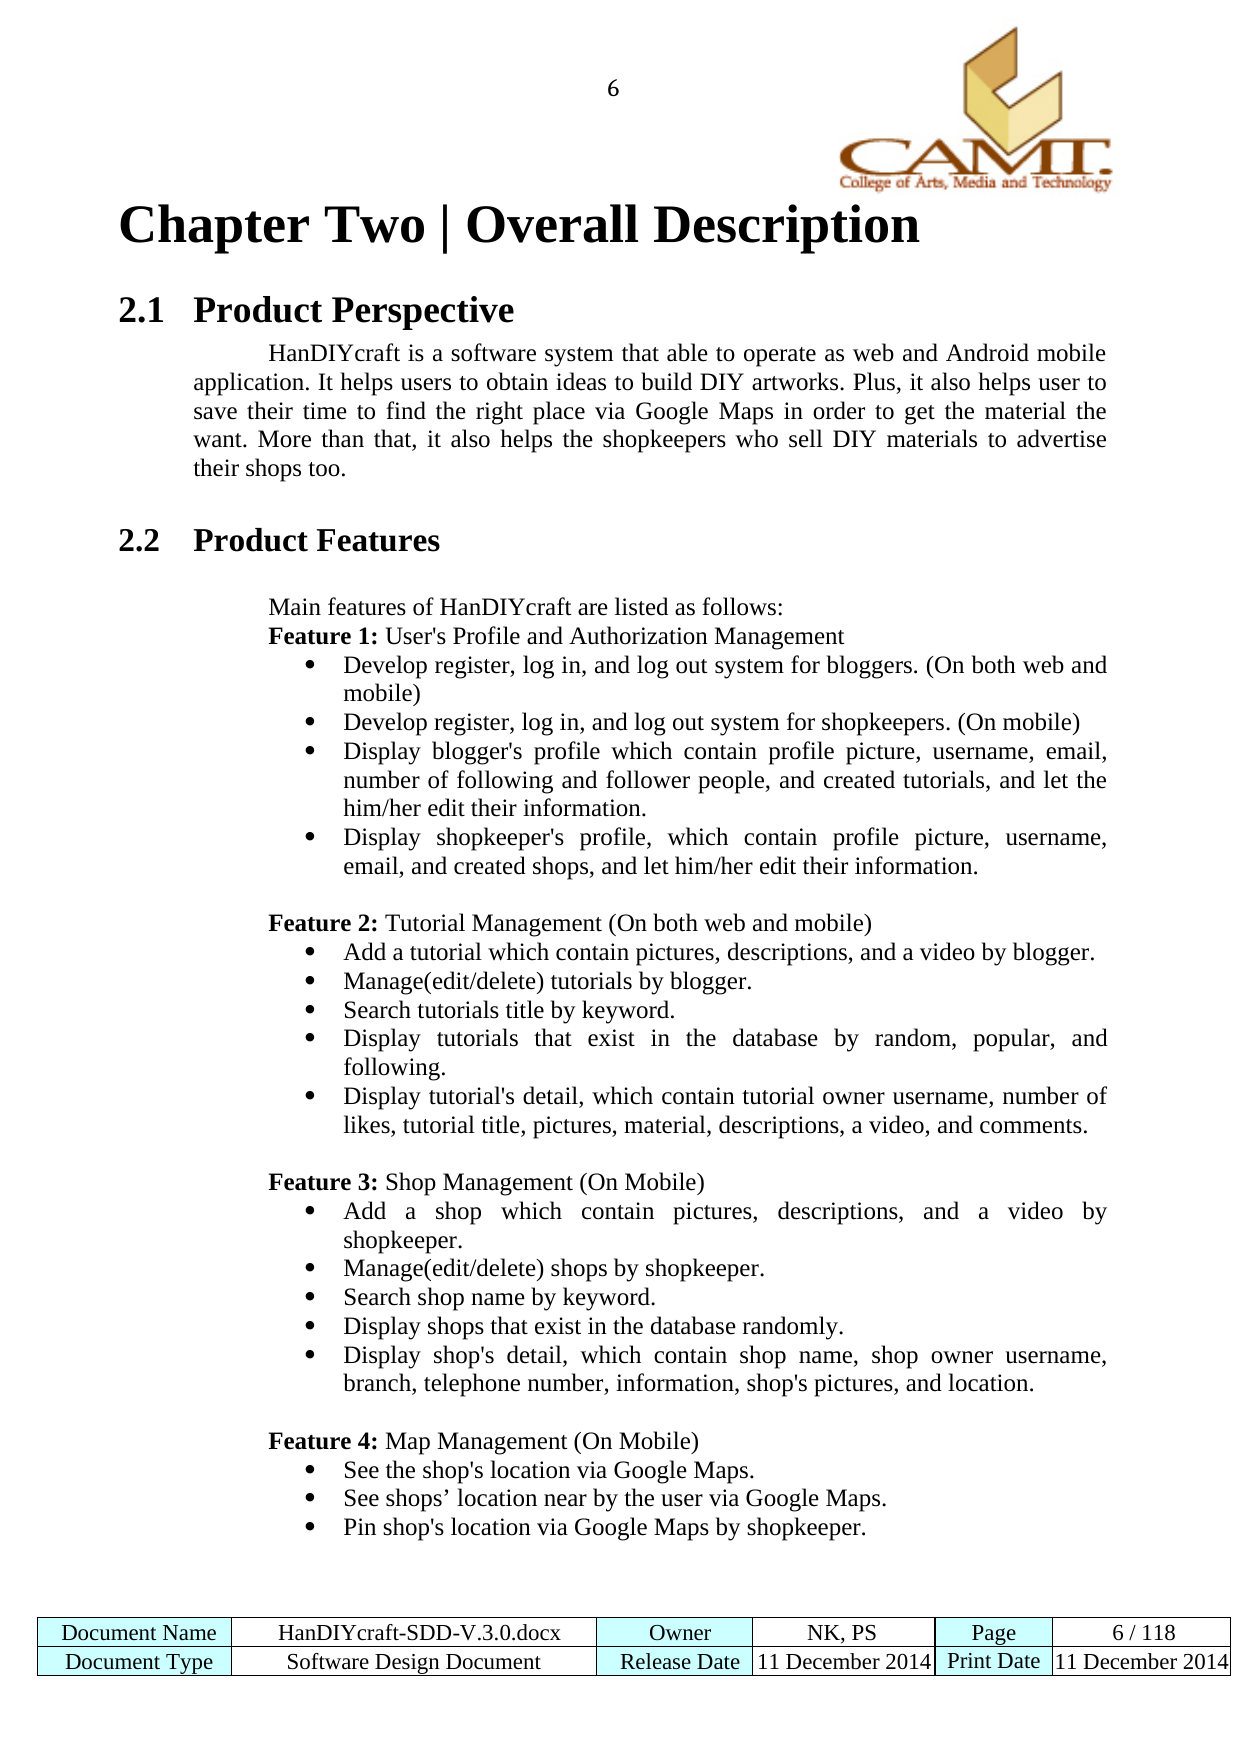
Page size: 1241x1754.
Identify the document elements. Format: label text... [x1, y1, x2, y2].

list Display shopkeeper's profile, which contain profile picture, username, email, and created shops, and let him/her edit their information. [306, 822, 1108, 880]
picture [755, 18, 1221, 207]
list See the shop's location via Google Maps. [306, 1455, 1108, 1483]
list Display tutorial's detail, which contain tutorial owner username, number of likes, tutorial title, pictures, material, descriptions, a video, and comments. [306, 1081, 1108, 1138]
text Feature 4: Map Management (On Mobile) [193, 1426, 1108, 1455]
list Display shop's detail, which contain shop name, shop owner username, branch, telephone number, information, shop's pictures, and location. [306, 1340, 1108, 1397]
text Feature 3: Shop Management (On Mobile) [193, 1167, 1108, 1196]
text Chapter Two | Overall Description [118, 192, 1108, 254]
list Add a shop which contain pictures, descriptions, and a video by shopkeeper. [306, 1196, 1108, 1253]
text Feature 2: Tutorial Management (On both web and mobile) [193, 908, 1108, 937]
list Add a tutorial which contain pictures, descriptions, and a video by blogger. [306, 937, 1108, 966]
list Display shops that exist in the database randomly. [306, 1311, 1108, 1340]
list Manage(edit/delete) shops by shopkeeper. [306, 1253, 1108, 1282]
list Search shop name by keyword. [306, 1282, 1108, 1311]
list Manage(edit/delete) tutorials by blogger. [306, 966, 1108, 995]
list Main features of HanDIYcraft are listed as follows: [268, 592, 1108, 621]
list Develop register, log in, and log out system for bloggers. (On both web and mobile) [306, 650, 1108, 707]
list Product Features [118, 520, 1108, 559]
list Develop register, log in, and log out system for shopkeepers. (On mobile) [306, 707, 1108, 736]
list Display tutorials that exist in the database by random, popular, and following. [306, 1023, 1108, 1081]
text Feature 1: User's Profile and Authorization Management [118, 621, 1108, 650]
list Product Perspective [118, 288, 1108, 331]
list Pin shop's location via Google Maps by shopkeeper. [306, 1512, 1108, 1541]
list Display blogger's profile which contain profile picture, username, email, number of following and follower people, and created tutorials, and let the him/her edit their information. [306, 736, 1108, 822]
list Search tutorials title by keyword. [306, 995, 1108, 1023]
list HanDIYcraft is a software system that able to operate as web and Android mobile application. It helps users to obtain ideas to build DIY artworks. Plus, it also helps user to save their time to find the right place via Google Maps in order to get the material the want. More than that, it also helps the shopkeepers who sell DIY materials to advertise their shops too. [193, 338, 1108, 482]
list See shops’ location near by the user via Google Maps. [306, 1483, 1108, 1512]
